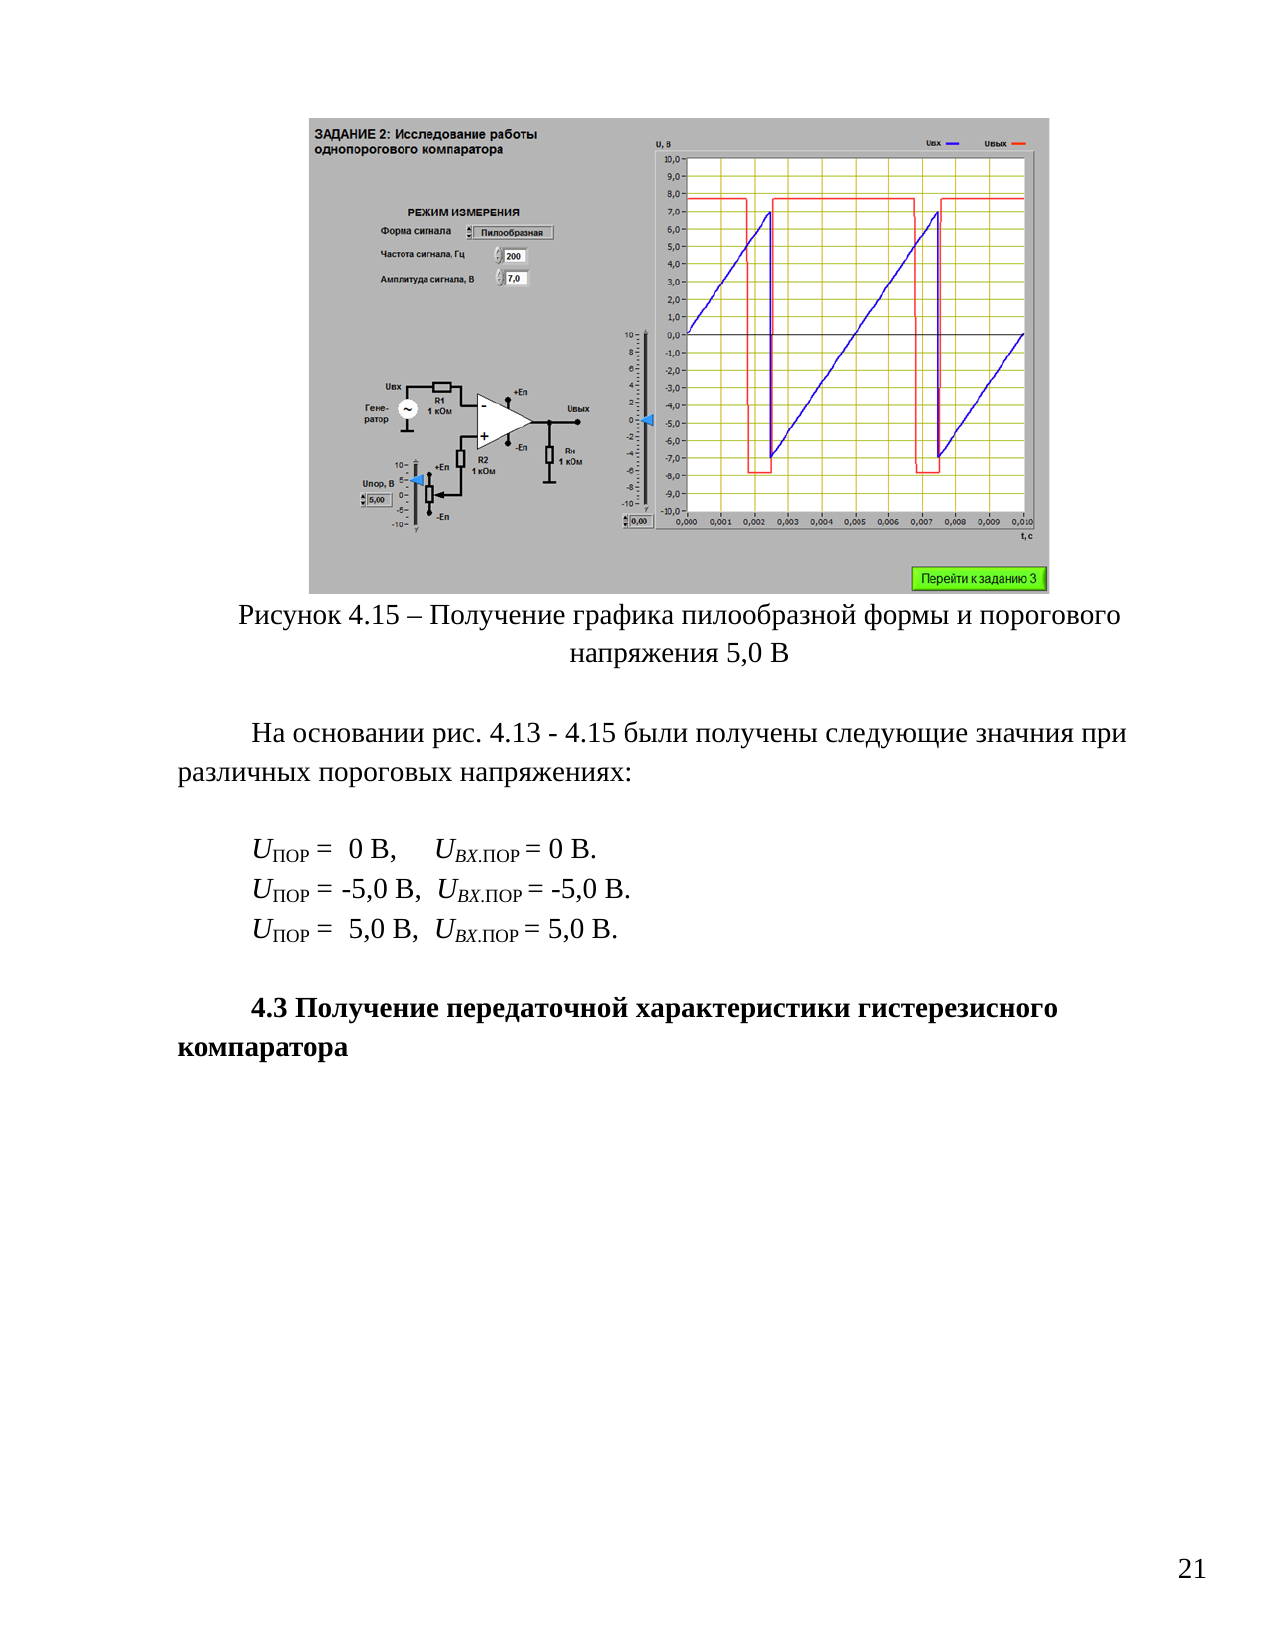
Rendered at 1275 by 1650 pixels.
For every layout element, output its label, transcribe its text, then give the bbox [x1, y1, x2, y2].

text UПОР = -5,0 В, UВХ.ПОР = -5,0 В. [177, 871, 1181, 906]
text На основании рис. 4.13 - 4.15 были получены следующие значния при различных пороговых напряжениях: [177, 716, 1181, 788]
picture [308, 118, 1050, 594]
text 4.3 Получение передаточной характеристики гистерезисного компаратора [177, 990, 1181, 1062]
text UПОР = 0 В, UВХ.ПОР = 0 В. [177, 831, 1181, 866]
text UПОР = 5,0 В, UВХ.ПОР = 5,0 В. [177, 912, 1181, 947]
text Рисунок 4.15 – Получение графика пилообразной формы и порогового напряжения 5,0 В [177, 597, 1181, 669]
